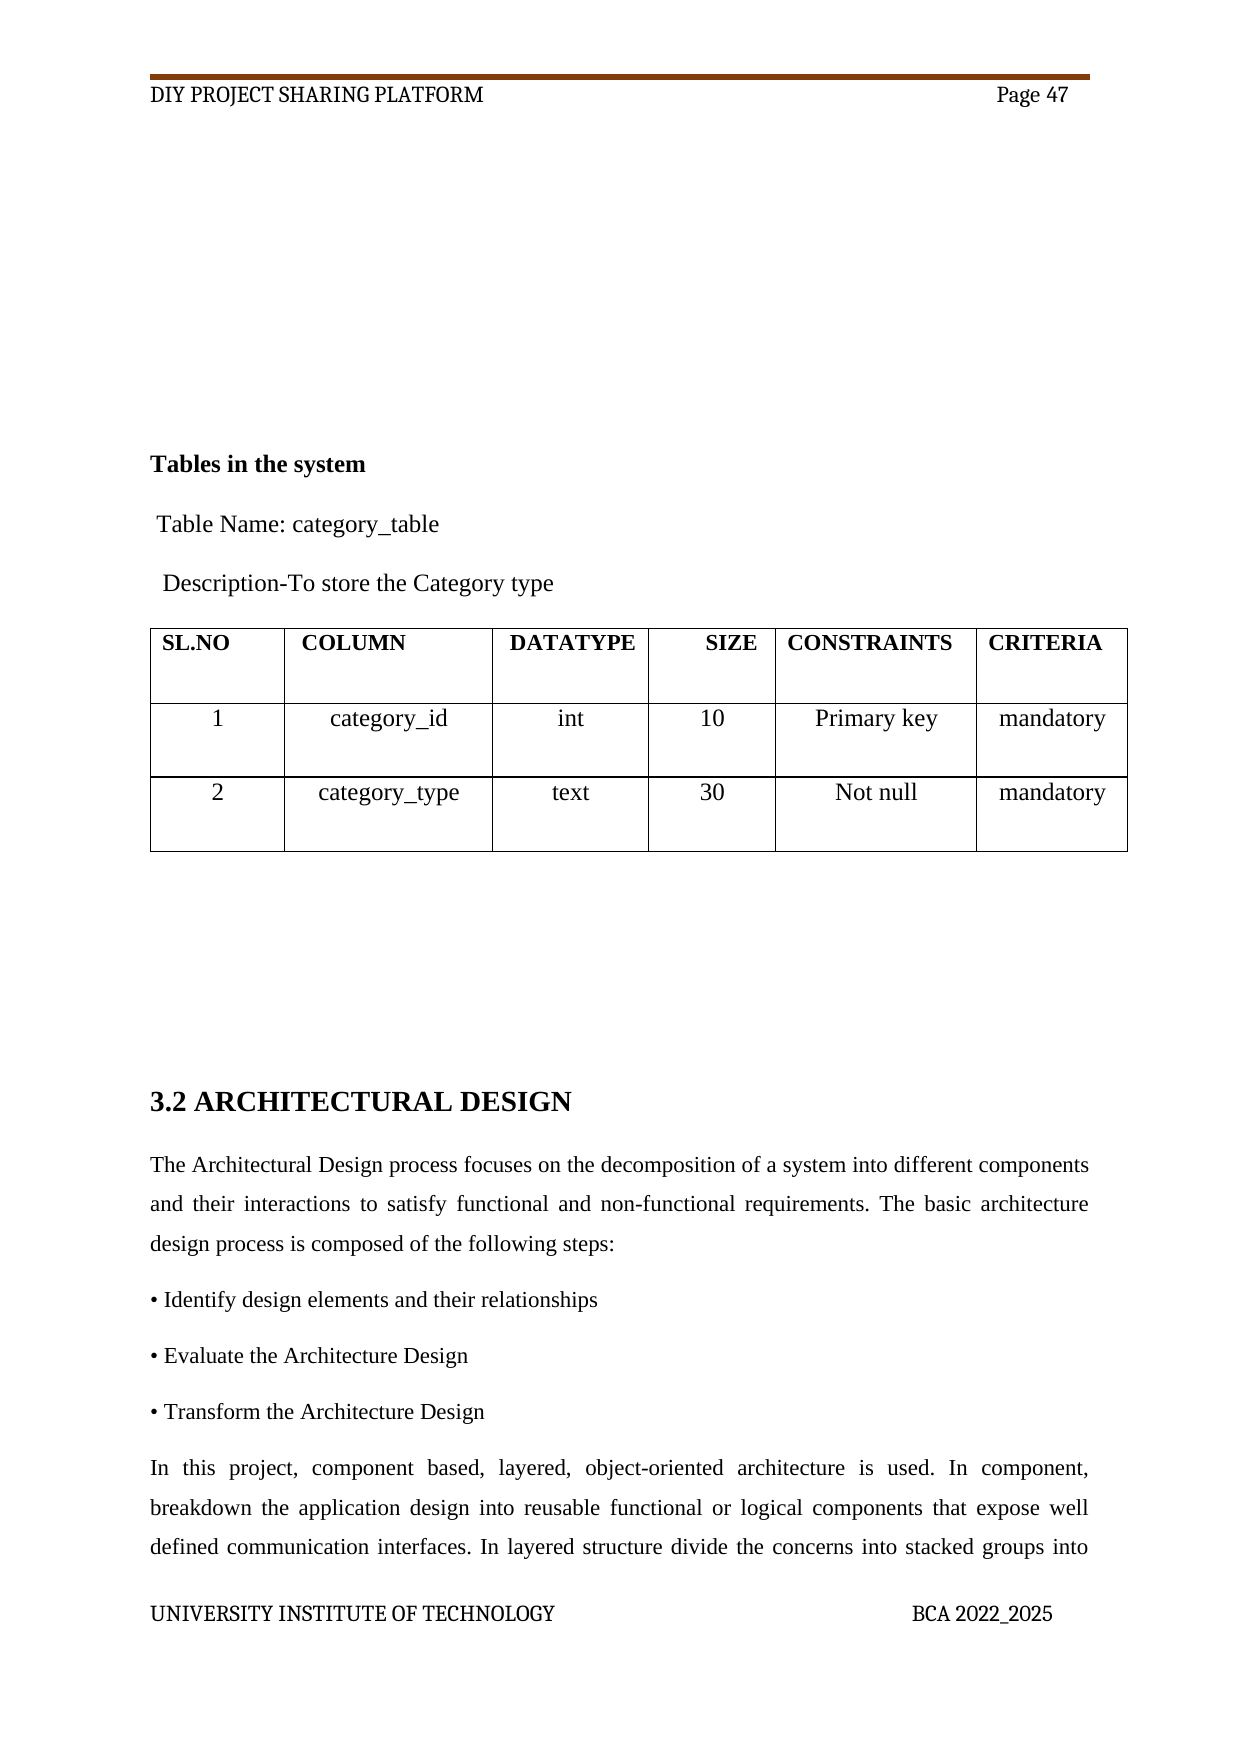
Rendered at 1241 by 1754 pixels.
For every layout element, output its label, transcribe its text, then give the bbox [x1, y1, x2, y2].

table_header CRITERIA [977, 629, 1127, 702]
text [150, 1454, 1090, 1559]
table_header DATATYPE [493, 629, 648, 702]
table_cell int [493, 704, 648, 776]
table_header COLUMN [285, 629, 492, 702]
text Table Name: category_table [150, 509, 1090, 537]
table_cell Not null [776, 778, 976, 851]
text Description-To store the Category type [150, 568, 1090, 597]
table_cell 30 [649, 778, 775, 851]
table_header SIZE [649, 629, 775, 702]
text 3.2 ARCHITECTURAL DESIGN [150, 1084, 1090, 1117]
table_header CONSTRAINTS [776, 629, 976, 702]
text • Transform the Architecture Design [150, 1398, 1090, 1424]
table_cell 2 [151, 778, 284, 851]
text The Architectural Design process focuses on the decomposition of a system into different components and their interactions to satisfy functional and non-functional requirements. The basic architecture design process is composed of the following steps: [150, 1151, 1090, 1256]
table_cell category_id [285, 704, 492, 776]
table_header SL.NO [151, 629, 284, 702]
text Tables in the system [150, 449, 1090, 478]
text • Evaluate the Architecture Design [150, 1342, 1090, 1368]
table_cell mandatory [977, 778, 1127, 851]
table_cell 1 [151, 704, 284, 776]
table_cell mandatory [977, 704, 1127, 776]
table_cell text [493, 778, 648, 851]
table_cell Primary key [776, 704, 976, 776]
text • Identify design elements and their relationships [150, 1286, 1090, 1312]
table_cell category_type [285, 778, 492, 851]
table_cell 10 [649, 704, 775, 776]
